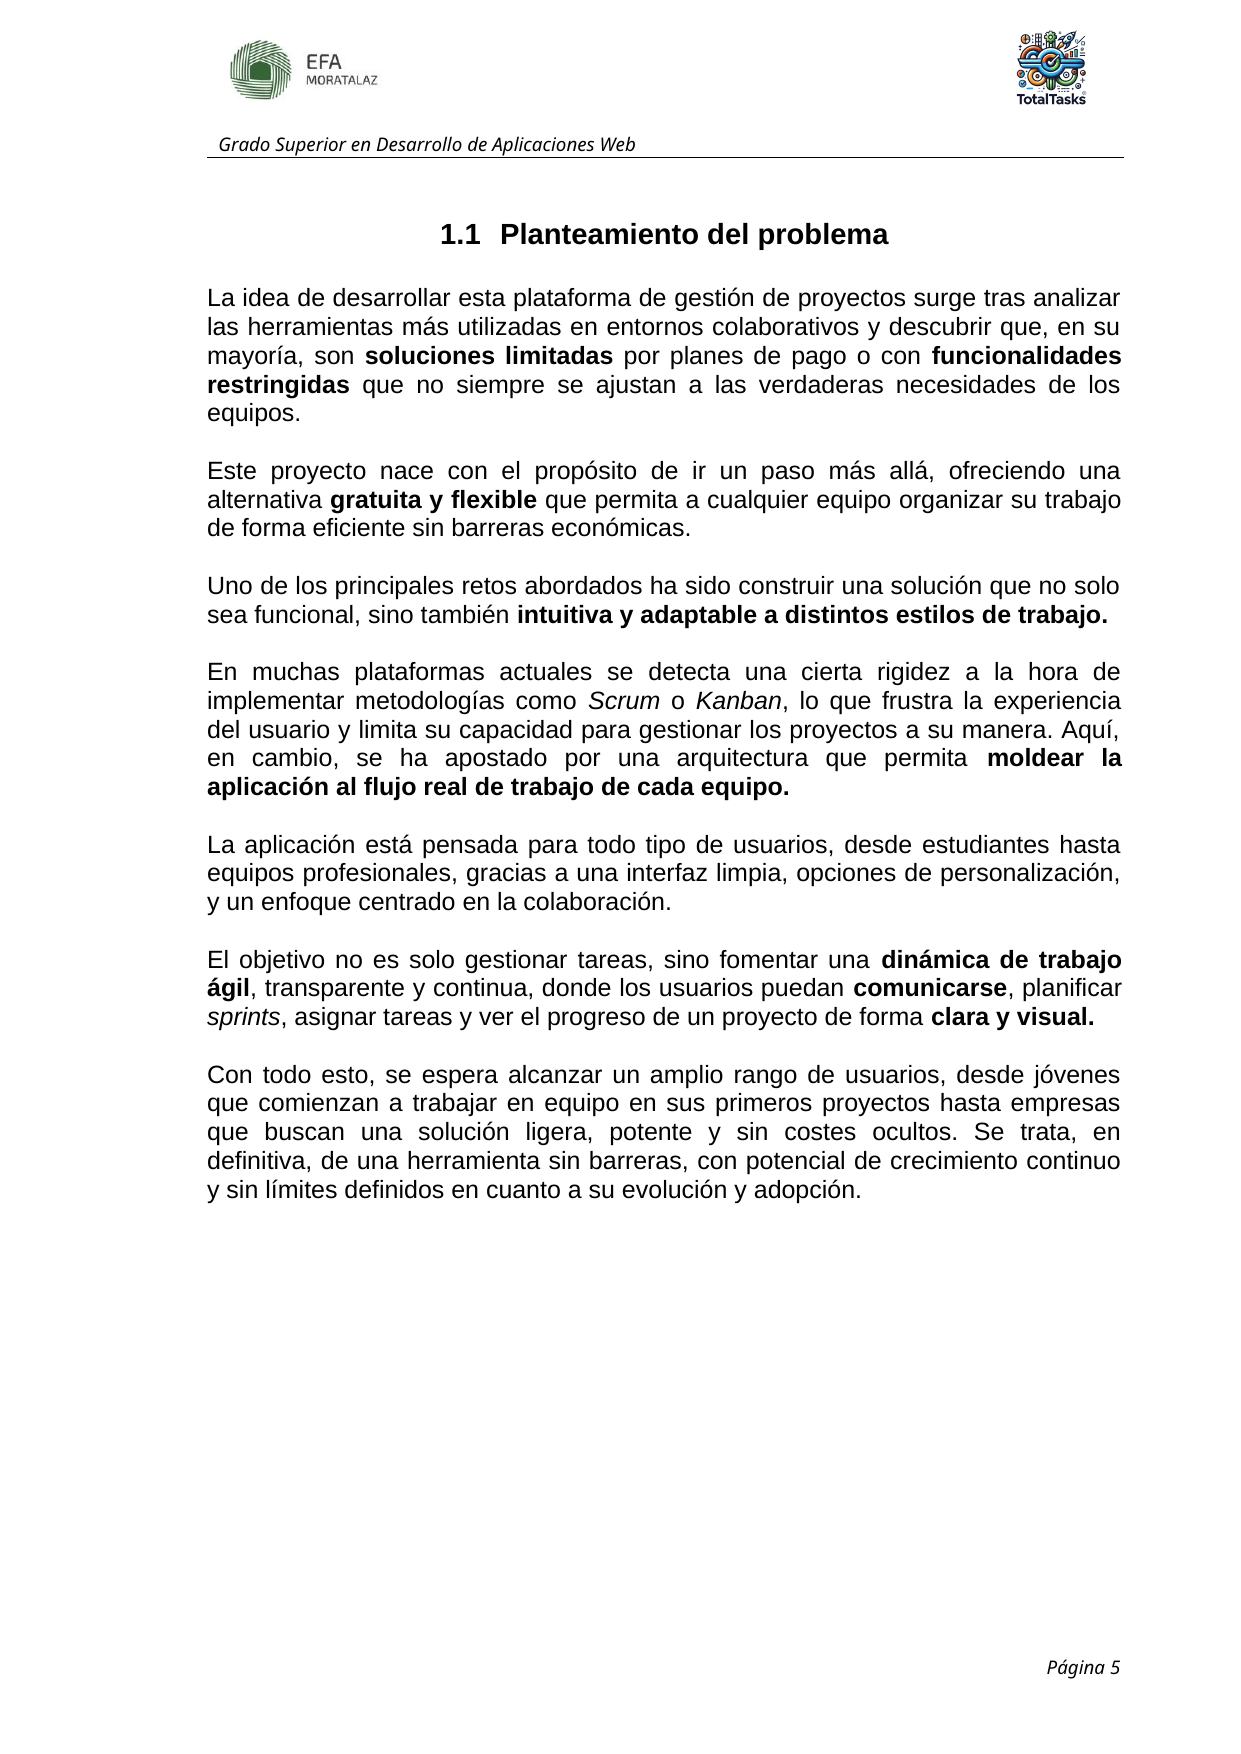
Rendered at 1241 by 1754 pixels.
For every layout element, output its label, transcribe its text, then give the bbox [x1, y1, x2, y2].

text Este proyecto nace con el propósito de ir un paso más allá, ofreciendo una alternativa gratuita y flexible que permita a cualquier equipo organizar su trabajo de forma eficiente sin barreras económicas. [207, 456, 1122, 542]
text El objetivo no es solo gestionar tareas, sino fomentar una dinámica de trabajo ágil, transparente y continua, donde los usuarios puedan comunicarse, planificar sprints, asignar tareas y ver el progreso de un proyecto de forma clara y visual. [207, 945, 1122, 1031]
picture [1000, 18, 1103, 120]
text La aplicación está pensada para todo tipo de usuarios, desde estudiantes hasta equipos profesionales, gracias a una interfaz limpia, opciones de personalización, y un enfoque centrado en la colaboración. [207, 830, 1122, 916]
text Con todo esto, se espera alcanzar un amplio rango de usuarios, desde jóvenes que comienzan a trabajar en equipo en sus primeros proyectos hasta empresas que buscan una solución ligera, potente y sin costes ocultos. Se trata, en definitiva, de una herramienta sin barreras, con potencial de crecimiento continuo y sin límites definidos en cuanto a su evolución y adopción. [207, 1060, 1122, 1203]
text Uno de los principales retos abordados ha sido construir una solución que no solo sea funcional, sino también intuitiva y adaptable a distintos estilos de trabajo. [207, 571, 1122, 628]
picture [206, 21, 410, 117]
subtitle Planteamiento del problema [207, 221, 1122, 250]
text La idea de desarrollar esta plataforma de gestión de proyectos surge tras analizar las herramientas más utilizadas en entornos colaborativos y descubrir que, en su mayoría, son soluciones limitadas por planes de pago o con funcionalidades restringidas que no siempre se ajustan a las verdaderas necesidades de los equipos. [207, 283, 1122, 427]
text En muchas plataformas actuales se detecta una cierta rigidez a la hora de implementar metodologías como Scrum o Kanban, lo que frustra la experiencia del usuario y limita su capacidad para gestionar los proyectos a su manera. Aquí, en cambio, se ha apostado por una arquitectura que permita moldear la aplicación al flujo real de trabajo de cada equipo. [207, 657, 1122, 801]
